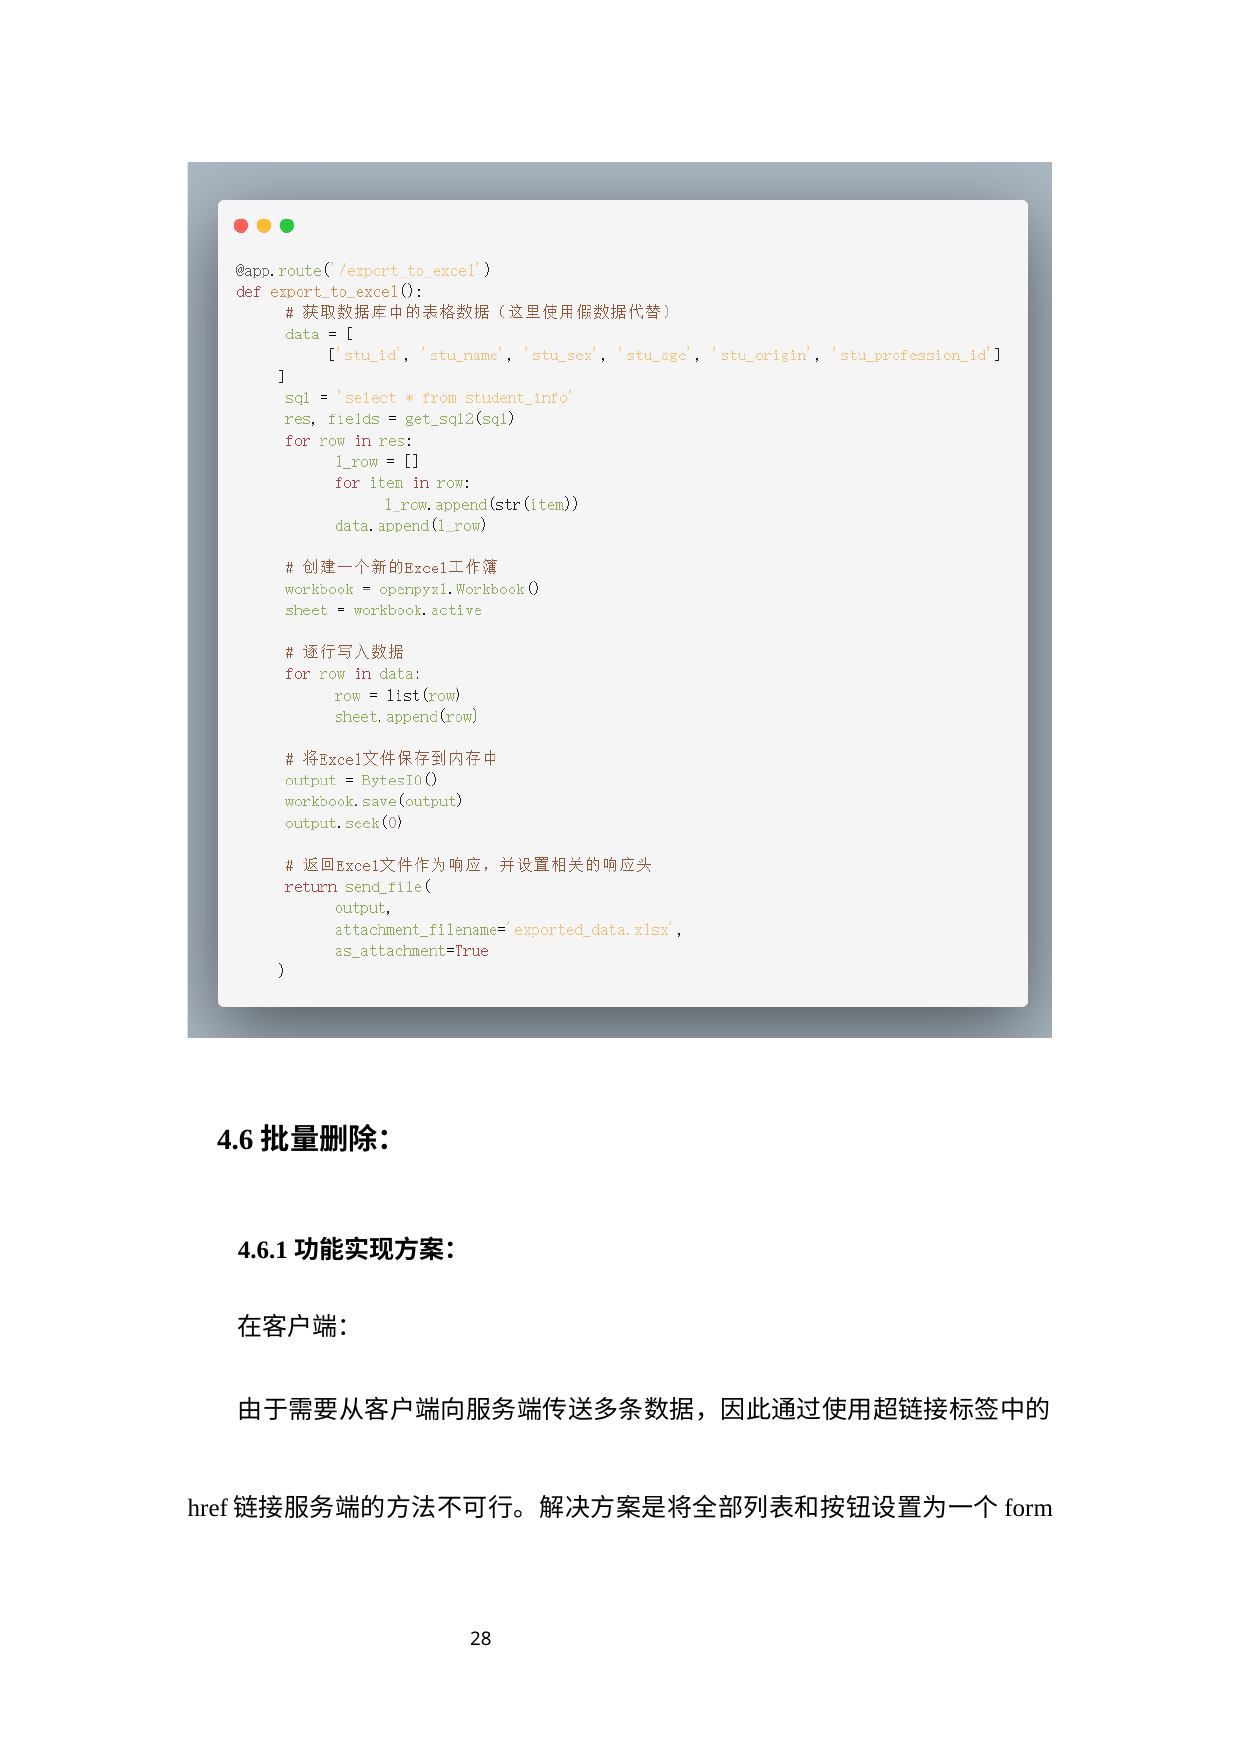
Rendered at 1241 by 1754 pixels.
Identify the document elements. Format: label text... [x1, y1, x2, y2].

subtitle 4.6.1 功能实现方案： [187, 1215, 1053, 1280]
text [187, 1376, 1053, 1538]
subtitle 4.6 批量删除： [187, 1104, 1053, 1169]
text 在客户端： [187, 1292, 1053, 1357]
picture [187, 162, 1052, 1038]
